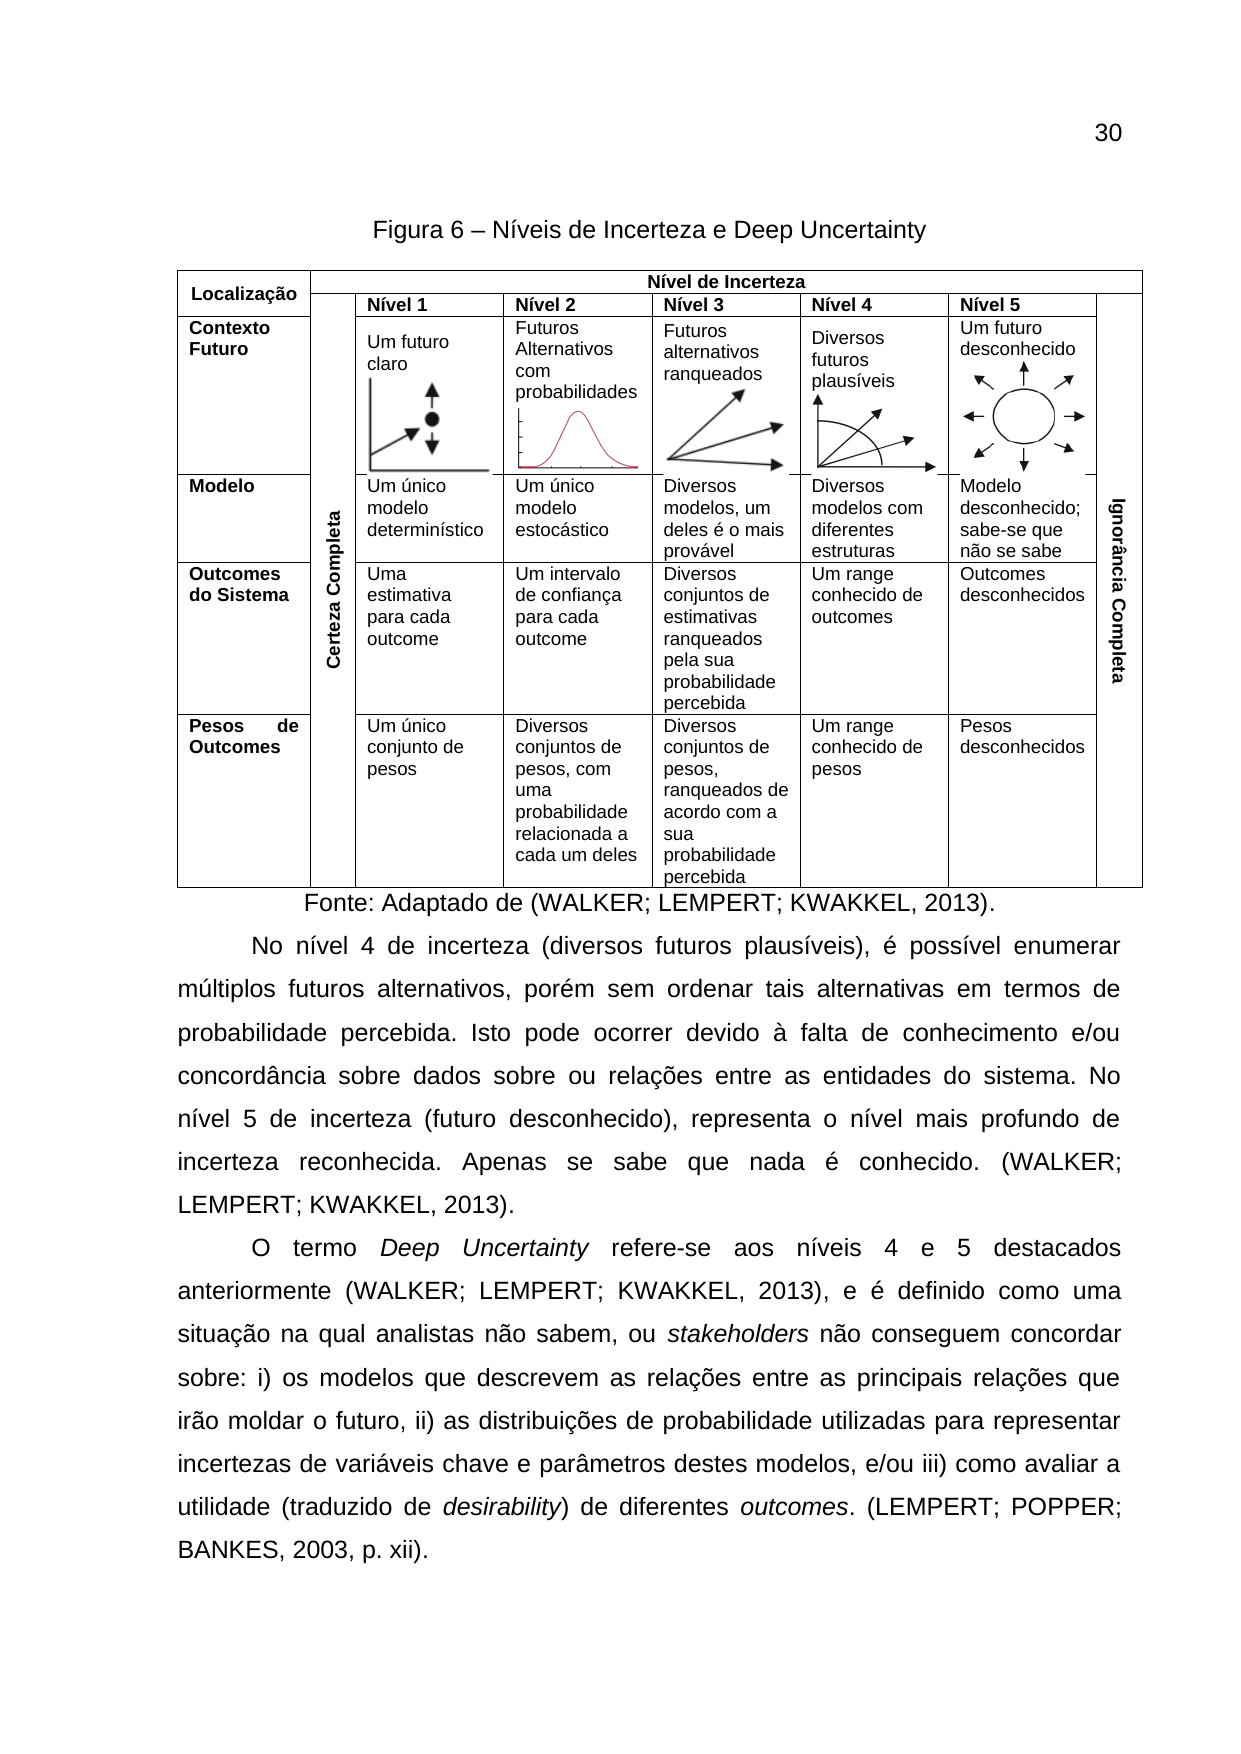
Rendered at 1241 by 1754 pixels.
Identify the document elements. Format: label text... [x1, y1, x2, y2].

table_cell Diversos modelos, um deles é o mais provável [653, 475, 800, 562]
table_cell Futuros Alternativos com probabilidades [504, 317, 652, 474]
table_cell Diversos futuros plausíveis [801, 317, 948, 474]
table_cell Nível 3 [653, 294, 800, 316]
table_cell Certeza Completa [311, 294, 355, 887]
table_cell Diversos conjuntos de pesos, ranqueados de acordo com a sua probabilidade percebida [653, 715, 800, 887]
text No nível 4 de incerteza (diversos futuros plausíveis), é possível enumerar múltiplos futuros alternativos, porém sem ordenar tais alternativas em termos de probabilidade percebida. Isto pode ocorrer devido à falta de conhecimento e/ou concordância sobre dados sobre ou relações entre as entidades do sistema. No nível 5 de incerteza (futuro desconhecido), representa o nível mais profundo de incerteza reconhecida. Apenas se sabe que nada é conhecido. (WALKER; LEMPERT; KWAKKEL, 2013). [177, 931, 1122, 1219]
table_cell Outcomes desconhecidos [949, 563, 1096, 713]
table_cell Ignorância Completa [1097, 294, 1142, 887]
table_cell Pesos de Outcomes [178, 715, 310, 887]
table_cell Diversos conjuntos de estimativas ranqueados pela sua probabilidade percebida [653, 563, 800, 713]
table_cell Modelo [178, 475, 310, 562]
table_cell Nível 1 [356, 294, 503, 316]
table_cell Contexto Futuro [178, 317, 310, 474]
table_cell Diversos modelos com diferentes estruturas [801, 475, 948, 562]
table_header Nível de Incerteza [311, 271, 1142, 293]
table_cell Uma estimativa para cada outcome [356, 563, 503, 713]
table_header Localização [178, 271, 310, 316]
table_cell Nível 2 [504, 294, 652, 316]
picture [366, 374, 493, 475]
picture [663, 384, 790, 475]
picture [811, 391, 938, 475]
table_cell Futuros alternativos ranqueados [653, 317, 800, 474]
table_cell Pesos desconhecidos [949, 715, 1096, 887]
table_cell Nível 4 [801, 294, 948, 316]
text O termo Deep Uncertainty refere-se aos níveis 4 e 5 destacados anteriormente (WALKER; LEMPERT; KWAKKEL, 2013), e é definido como uma situação na qual analistas não sabem, ou stakeholders não conseguem concordar sobre: i) os modelos que descrevem as relações entre as principais relações que irão moldar o futuro, ii) as distribuições de probabilidade utilizadas para representar incertezas de variáveis chave e parâmetros destes modelos, e/ou iii) como avaliar a utilidade (traduzido de desirability) de diferentes outcomes. (LEMPERT; POPPER; BANKES, 2003, p. xii). [177, 1233, 1122, 1564]
table_cell Diversos conjuntos de pesos, com uma probabilidade relacionada a cada um deles [504, 715, 652, 887]
table_cell Um único conjunto de pesos [356, 715, 503, 887]
table_cell Um futuro claro [356, 317, 503, 474]
table_cell Nível 5 [949, 294, 1096, 316]
picture [959, 359, 1086, 475]
table_cell Outcomes do Sistema [178, 563, 310, 713]
table_cell Um range conhecido de pesos [801, 715, 948, 887]
picture [515, 402, 641, 473]
table_cell Modelo desconhecido; sabe-se que não se sabe [949, 475, 1096, 562]
table_cell Um futuro desconhecido [949, 317, 1096, 474]
text Figura 6 – Níveis de Incerteza e Deep Uncertainty [177, 215, 1122, 243]
table_cell Um range conhecido de outcomes [801, 563, 948, 713]
table_cell Um único modelo estocástico [504, 475, 652, 562]
table_cell Um intervalo de confiança para cada outcome [504, 563, 652, 713]
table_cell Um único modelo determinístico [356, 475, 503, 562]
text Fonte: Adaptado de (WALKER; LEMPERT; KWAKKEL, 2013). [177, 888, 1122, 917]
